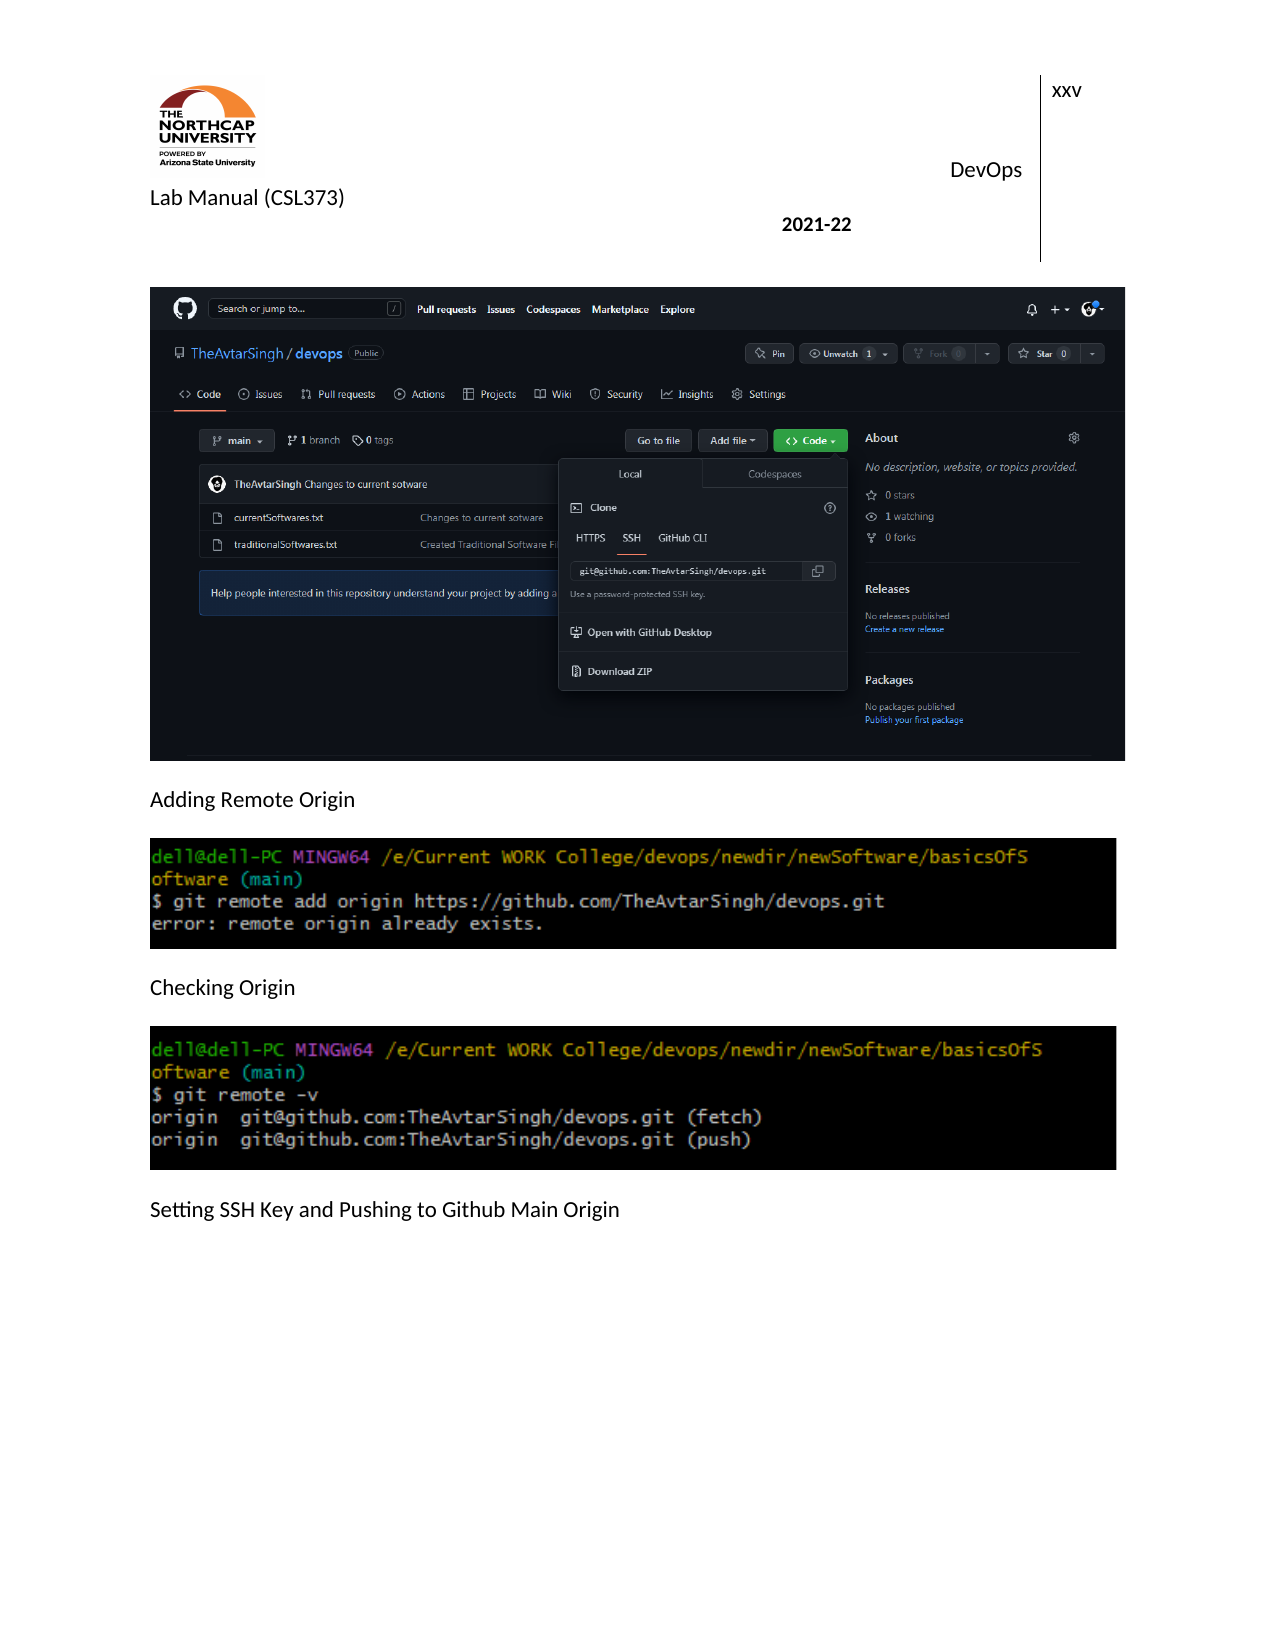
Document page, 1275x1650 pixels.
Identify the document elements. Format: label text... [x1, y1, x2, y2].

text Setting SSH Key and Pushing to Github Main Origin [150, 1195, 1125, 1223]
picture [150, 1026, 1117, 1170]
picture [150, 838, 1117, 949]
picture [150, 287, 1125, 761]
picture [150, 75, 266, 178]
text Checking Origin [150, 973, 1125, 1001]
text Adding Remote Origin [150, 785, 1125, 813]
